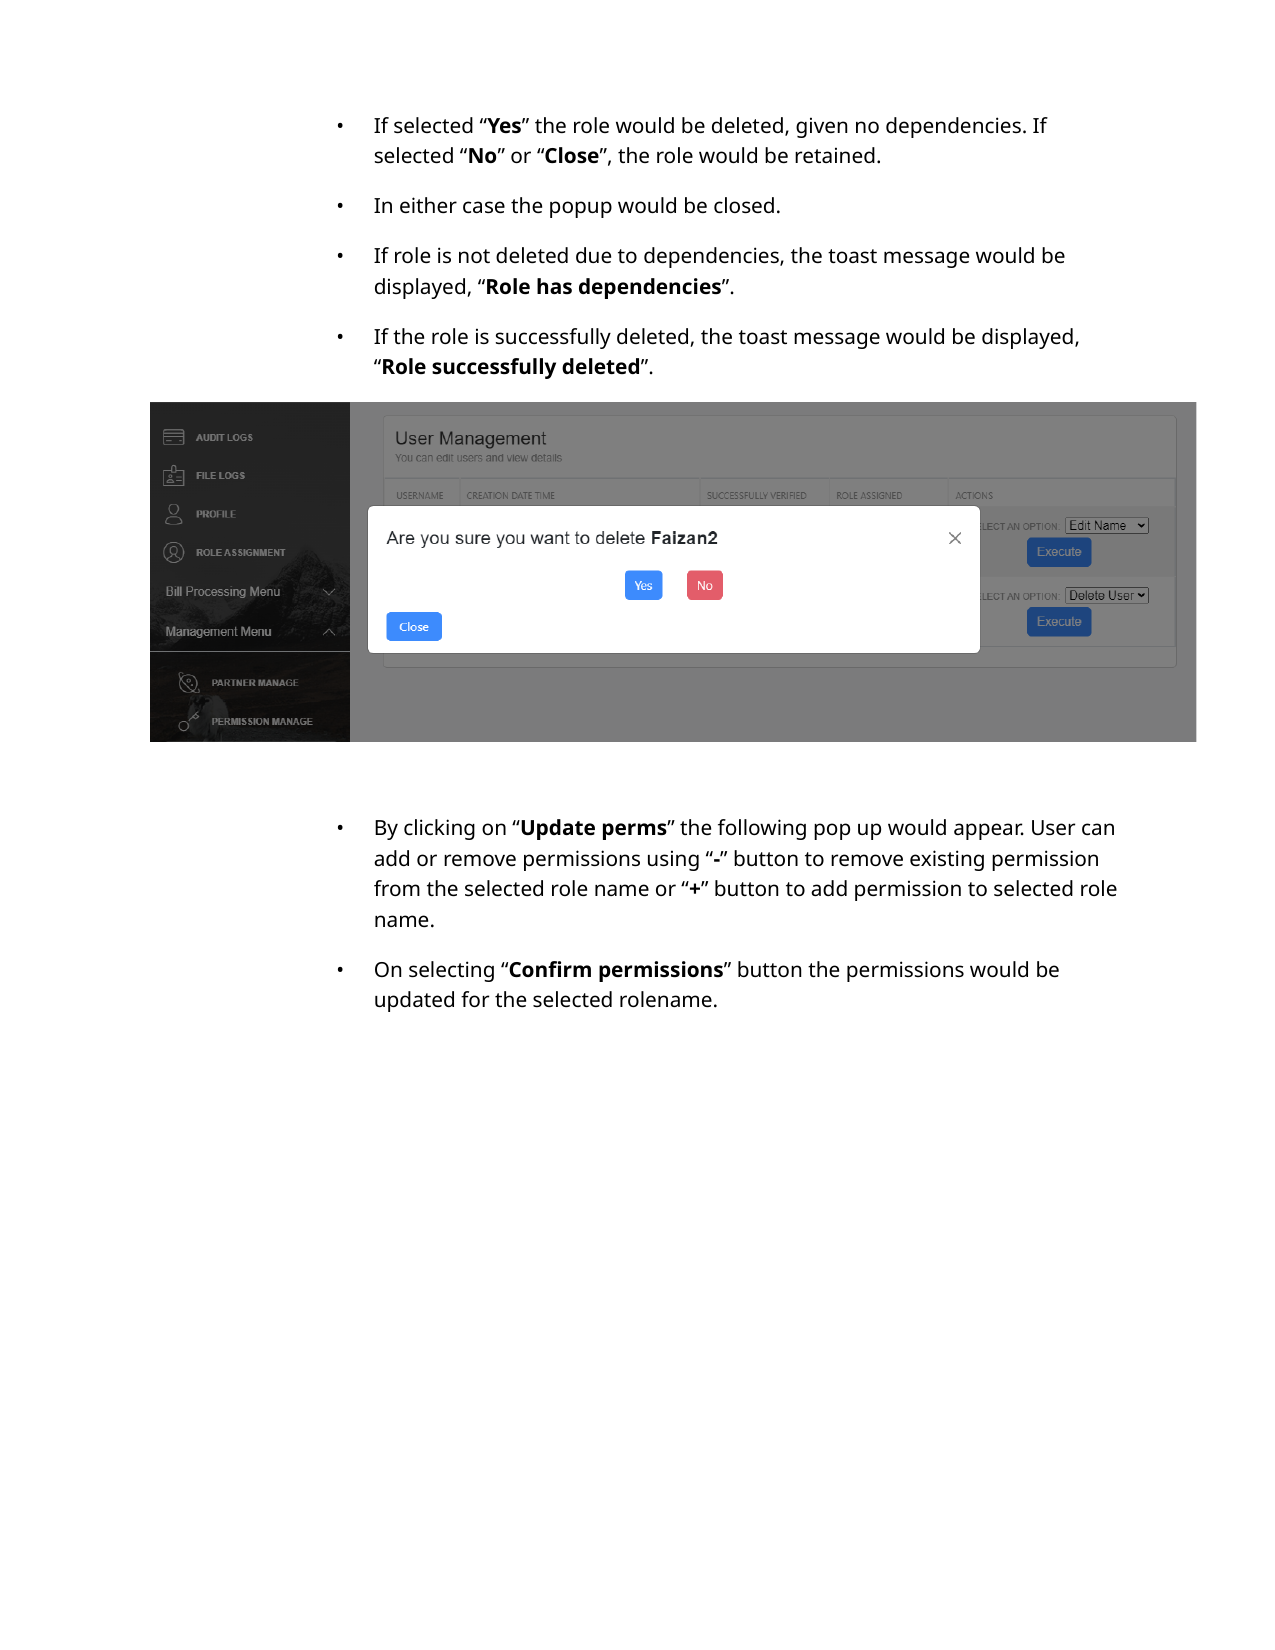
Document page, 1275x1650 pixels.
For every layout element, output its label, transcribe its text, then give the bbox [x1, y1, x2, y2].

list By clicking on “Update perms” the following pop up would appear. User can add or remove permissions using “-” button to remove existing permission from the selected role name or “+” button to add permission to selected role name. [336, 813, 1126, 933]
list If role is not deleted due to dependencies, the toast message would be displayed, “Role has dependencies”. [336, 242, 1126, 301]
list On selecting “Confirm permissions” button the permissions would be updated for the selected rolename. [336, 955, 1126, 1013]
picture [150, 402, 1197, 742]
list In either case the popup would be closed. [336, 192, 1126, 220]
list If selected “Yes” the role would be deleted, given no dependencies. If selected “No” or “Close”, the role would be retained. [336, 111, 1126, 170]
list If the role is successfully deleted, the toast message would be displayed, “Role successfully deleted”. [336, 322, 1126, 381]
